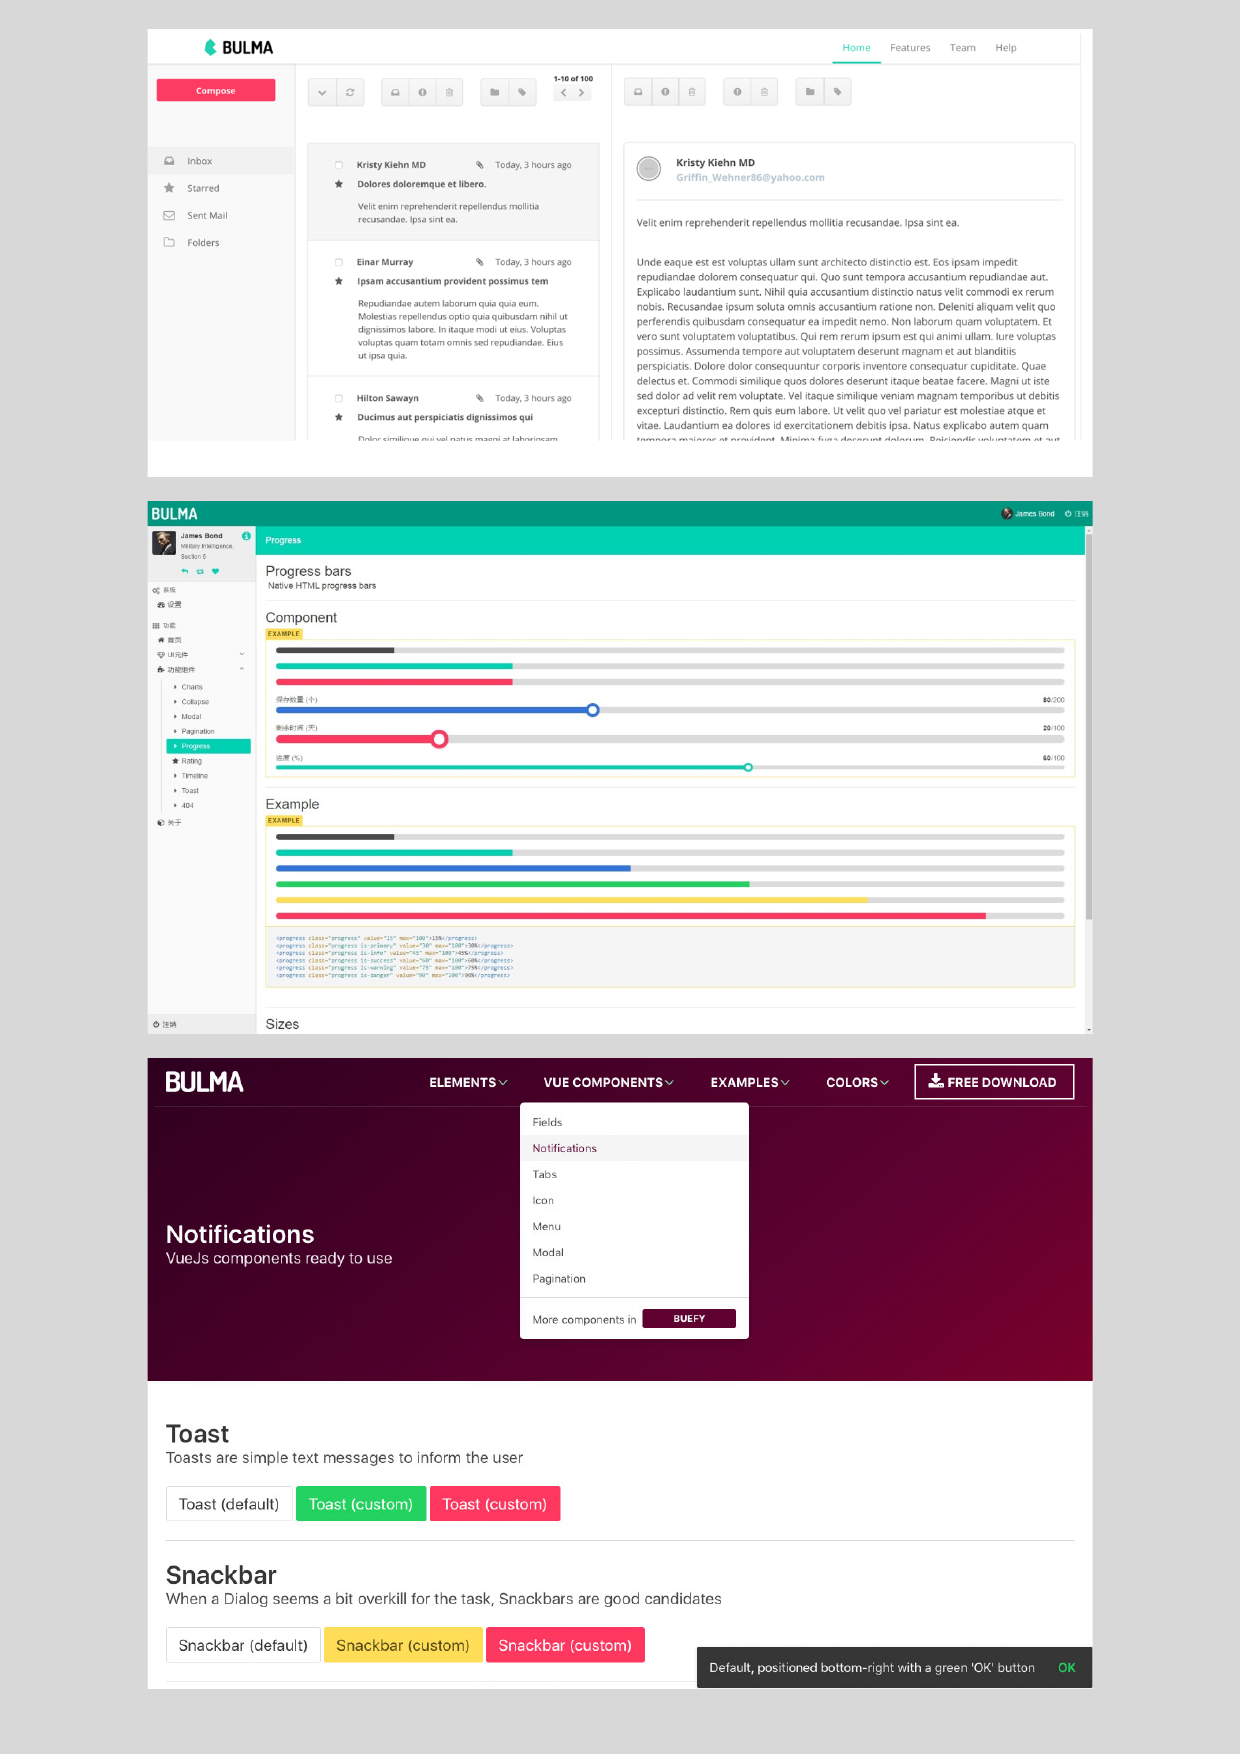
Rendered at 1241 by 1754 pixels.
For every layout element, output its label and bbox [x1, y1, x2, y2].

picture [147, 29, 1093, 477]
picture [147, 501, 1093, 1034]
picture [147, 1058, 1093, 1689]
